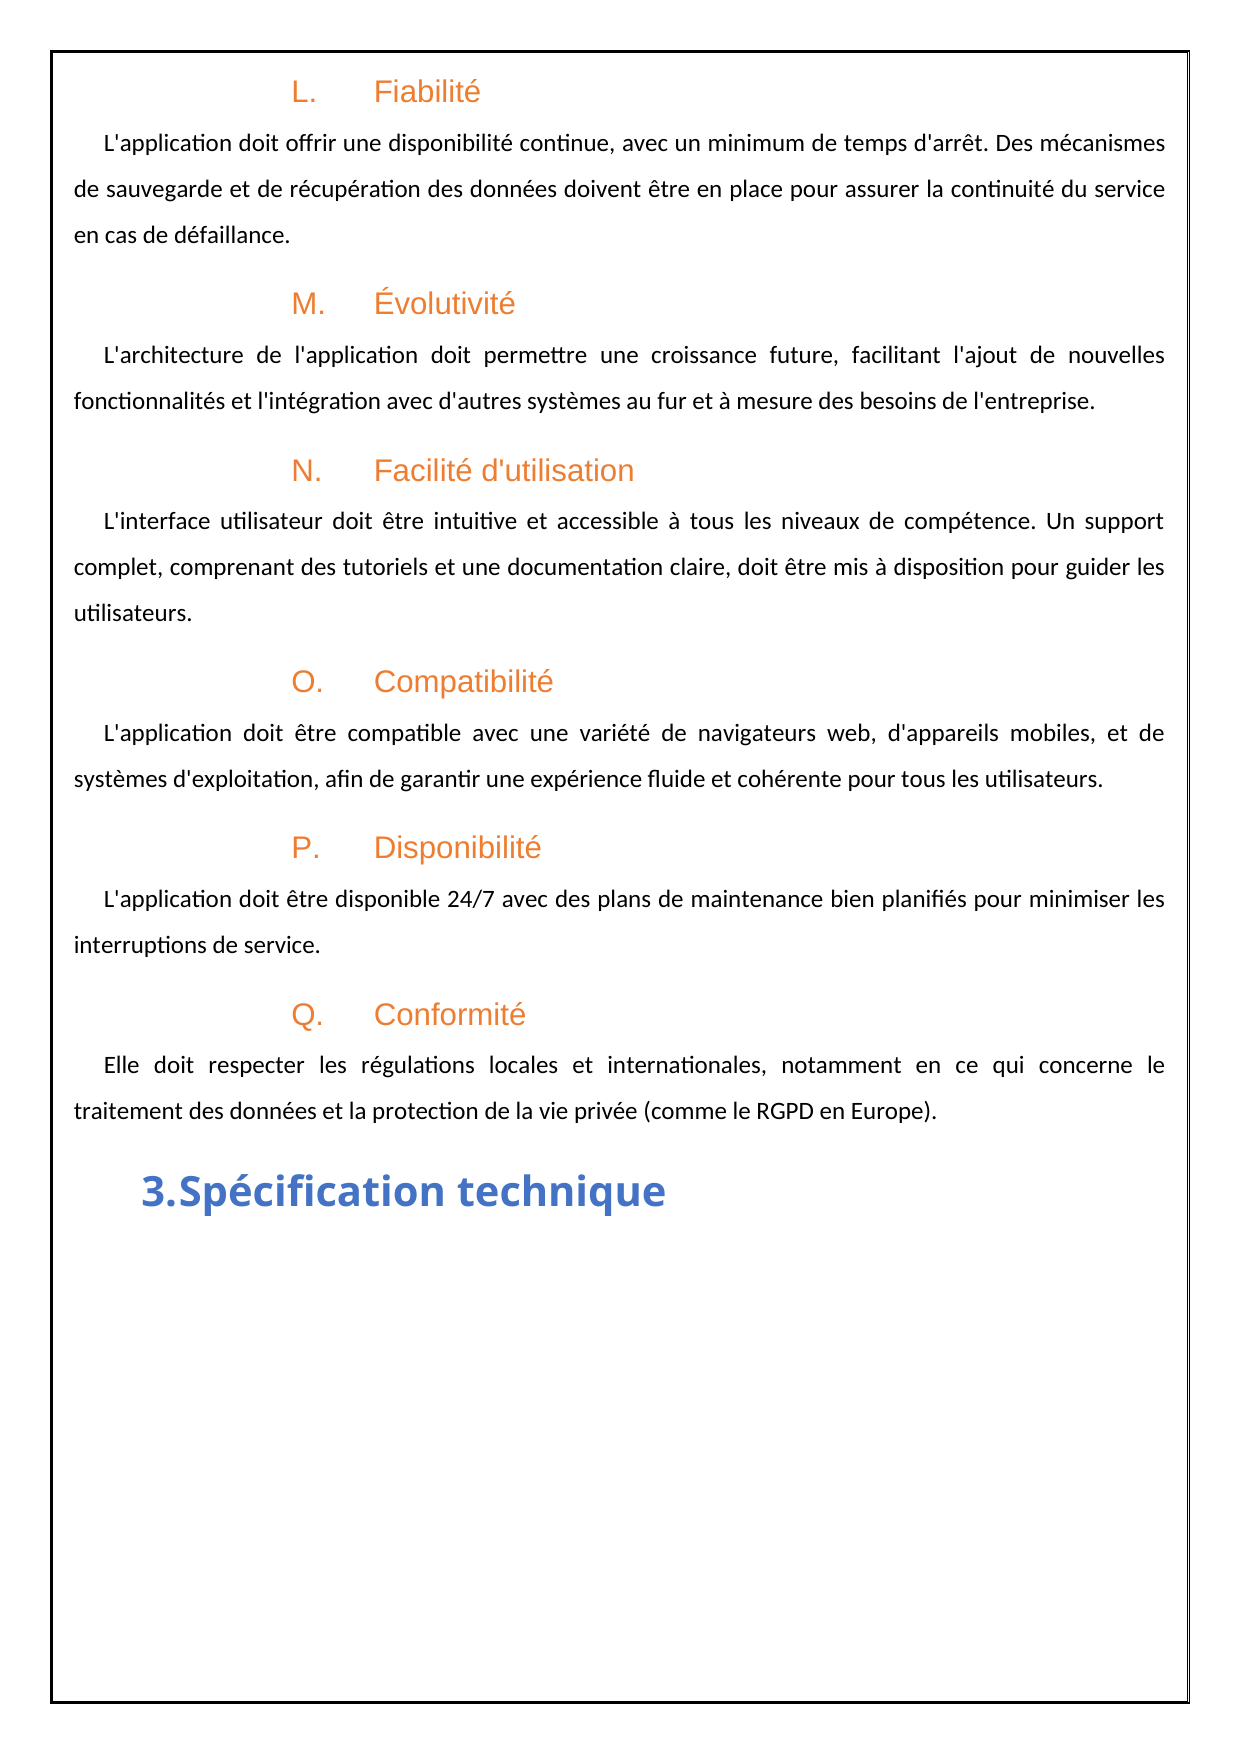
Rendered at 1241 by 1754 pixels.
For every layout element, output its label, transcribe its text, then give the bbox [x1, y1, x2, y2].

subtitle Spécification technique [141, 1162, 1167, 1219]
text L'architecture de l'application doit permettre une croissance future, facilitant l'ajout de nouvelles fonctionnalités et l'intégration avec d'autres systèmes au fur et à mesure des besoins de l'entreprise. [73, 339, 1167, 416]
text L'interface utilisateur doit être intuitive et accessible à tous les niveaux de compétence. Un support complet, comprenant des tutoriels et une documentation claire, doit être mis à disposition pour guider les utilisateurs. [73, 505, 1167, 627]
subtitle Fiabilité [261, 73, 1167, 109]
subtitle Facilité d'utilisation [261, 452, 1167, 487]
subtitle Évolutivité [261, 285, 1167, 321]
text Elle doit respecter les régulations locales et internationales, notamment en ce qui concerne le traitement des données et la protection de la vie privée (comme le RGPD en Europe). [73, 1049, 1167, 1126]
text L'application doit offrir une disponibilité continue, avec un minimum de temps d'arrêt. Des mécanismes de sauvegarde et de récupération des données doivent être en place pour assurer la continuité du service en cas de défaillance. [73, 127, 1167, 249]
subtitle Conformité [261, 996, 1167, 1032]
text L'application doit être compatible avec une variété de navigateurs web, d'appareils mobiles, et de systèmes d'exploitation, afin de garantir une expérience fluide et cohérente pour tous les utilisateurs. [73, 717, 1167, 793]
subtitle Compatibilité [261, 663, 1167, 699]
text L'application doit être disponible 24/7 avec des plans de maintenance bien planifiés pour minimiser les interruptions de service. [73, 883, 1167, 960]
subtitle Disponibilité [261, 829, 1167, 866]
